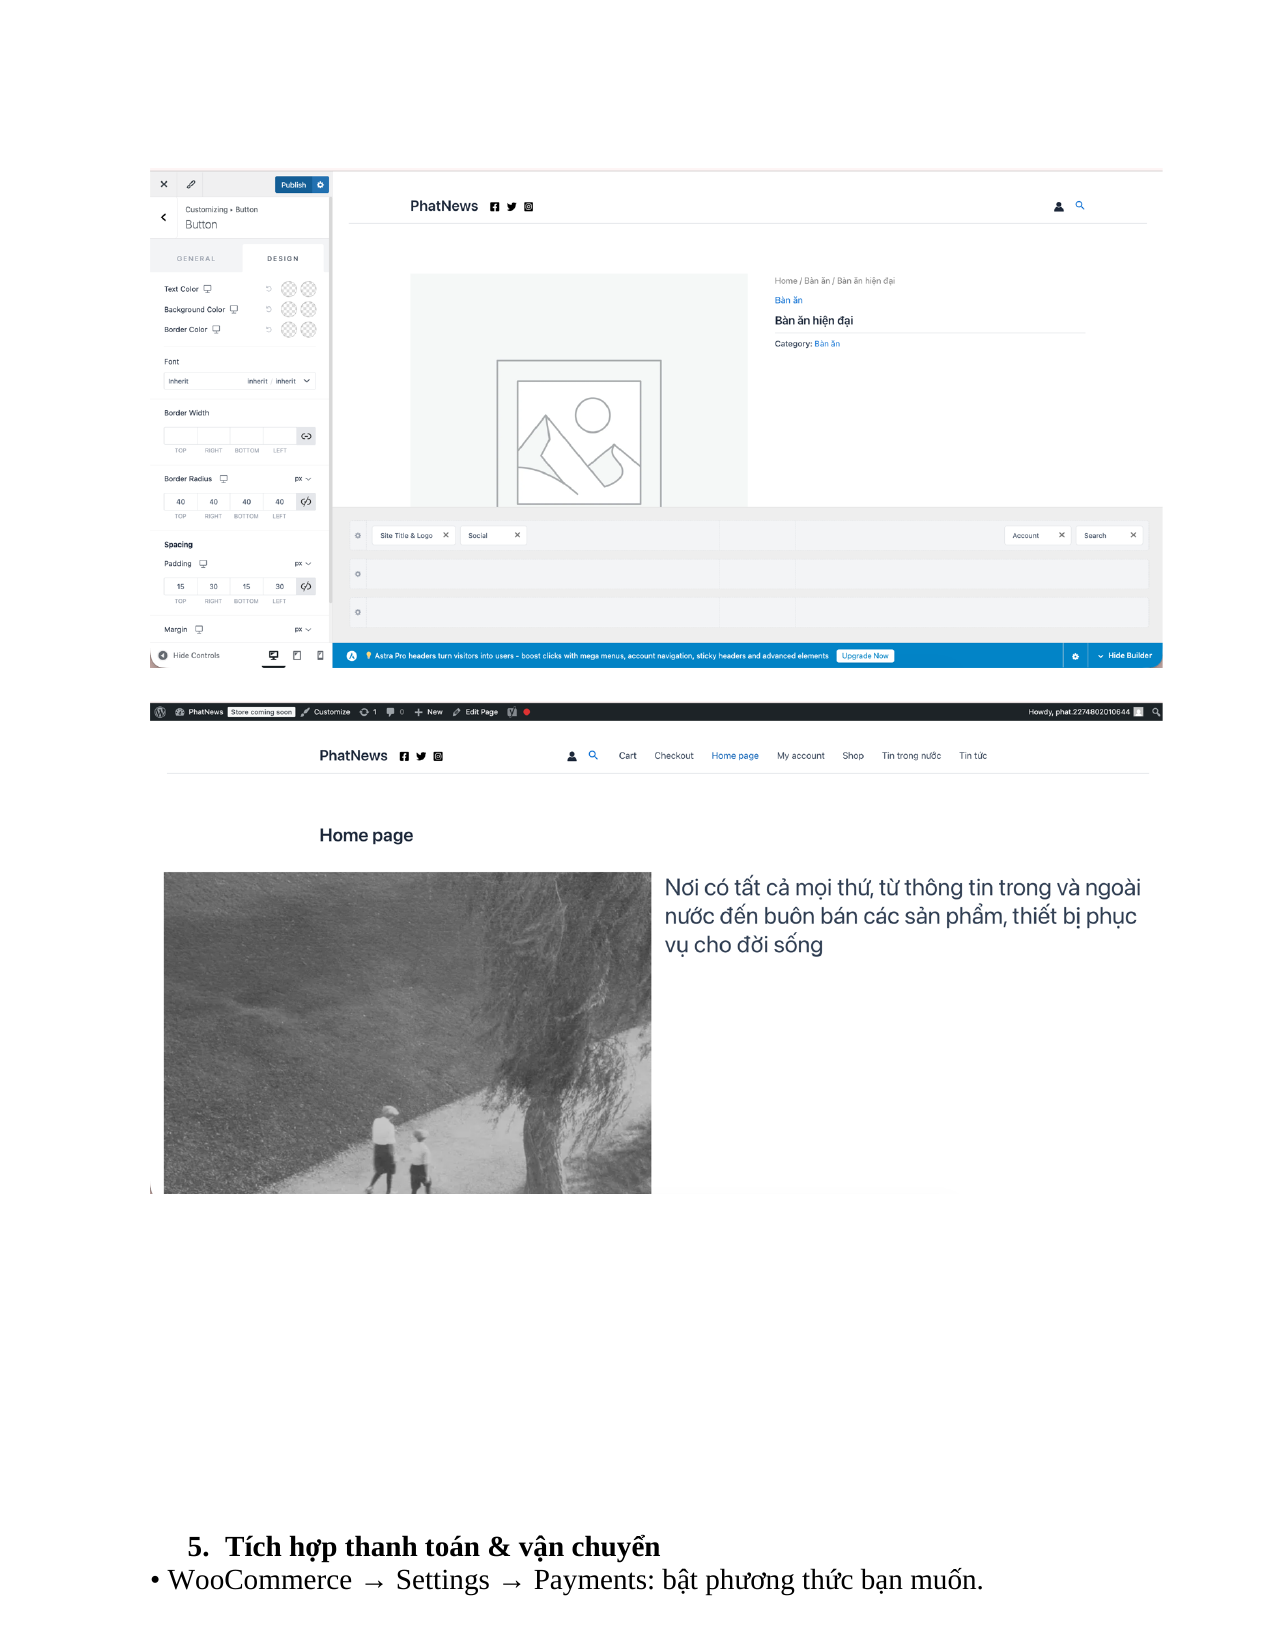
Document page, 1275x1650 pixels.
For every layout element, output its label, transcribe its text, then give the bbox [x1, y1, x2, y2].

picture [150, 701, 1163, 1194]
picture [523, 654, 539, 658]
picture [1113, 653, 1124, 657]
picture [150, 168, 1163, 668]
text • WooCommerce → Settings → Payments: bật phương thức bạn muốn. [150, 1562, 1162, 1596]
picture [544, 654, 561, 658]
picture [1155, 660, 1163, 668]
picture [586, 654, 598, 659]
picture [347, 651, 356, 660]
picture [658, 654, 685, 659]
picture [719, 654, 740, 658]
list Tích hợp thanh toán & vận chuyển [187, 1529, 1162, 1562]
picture [837, 650, 894, 663]
